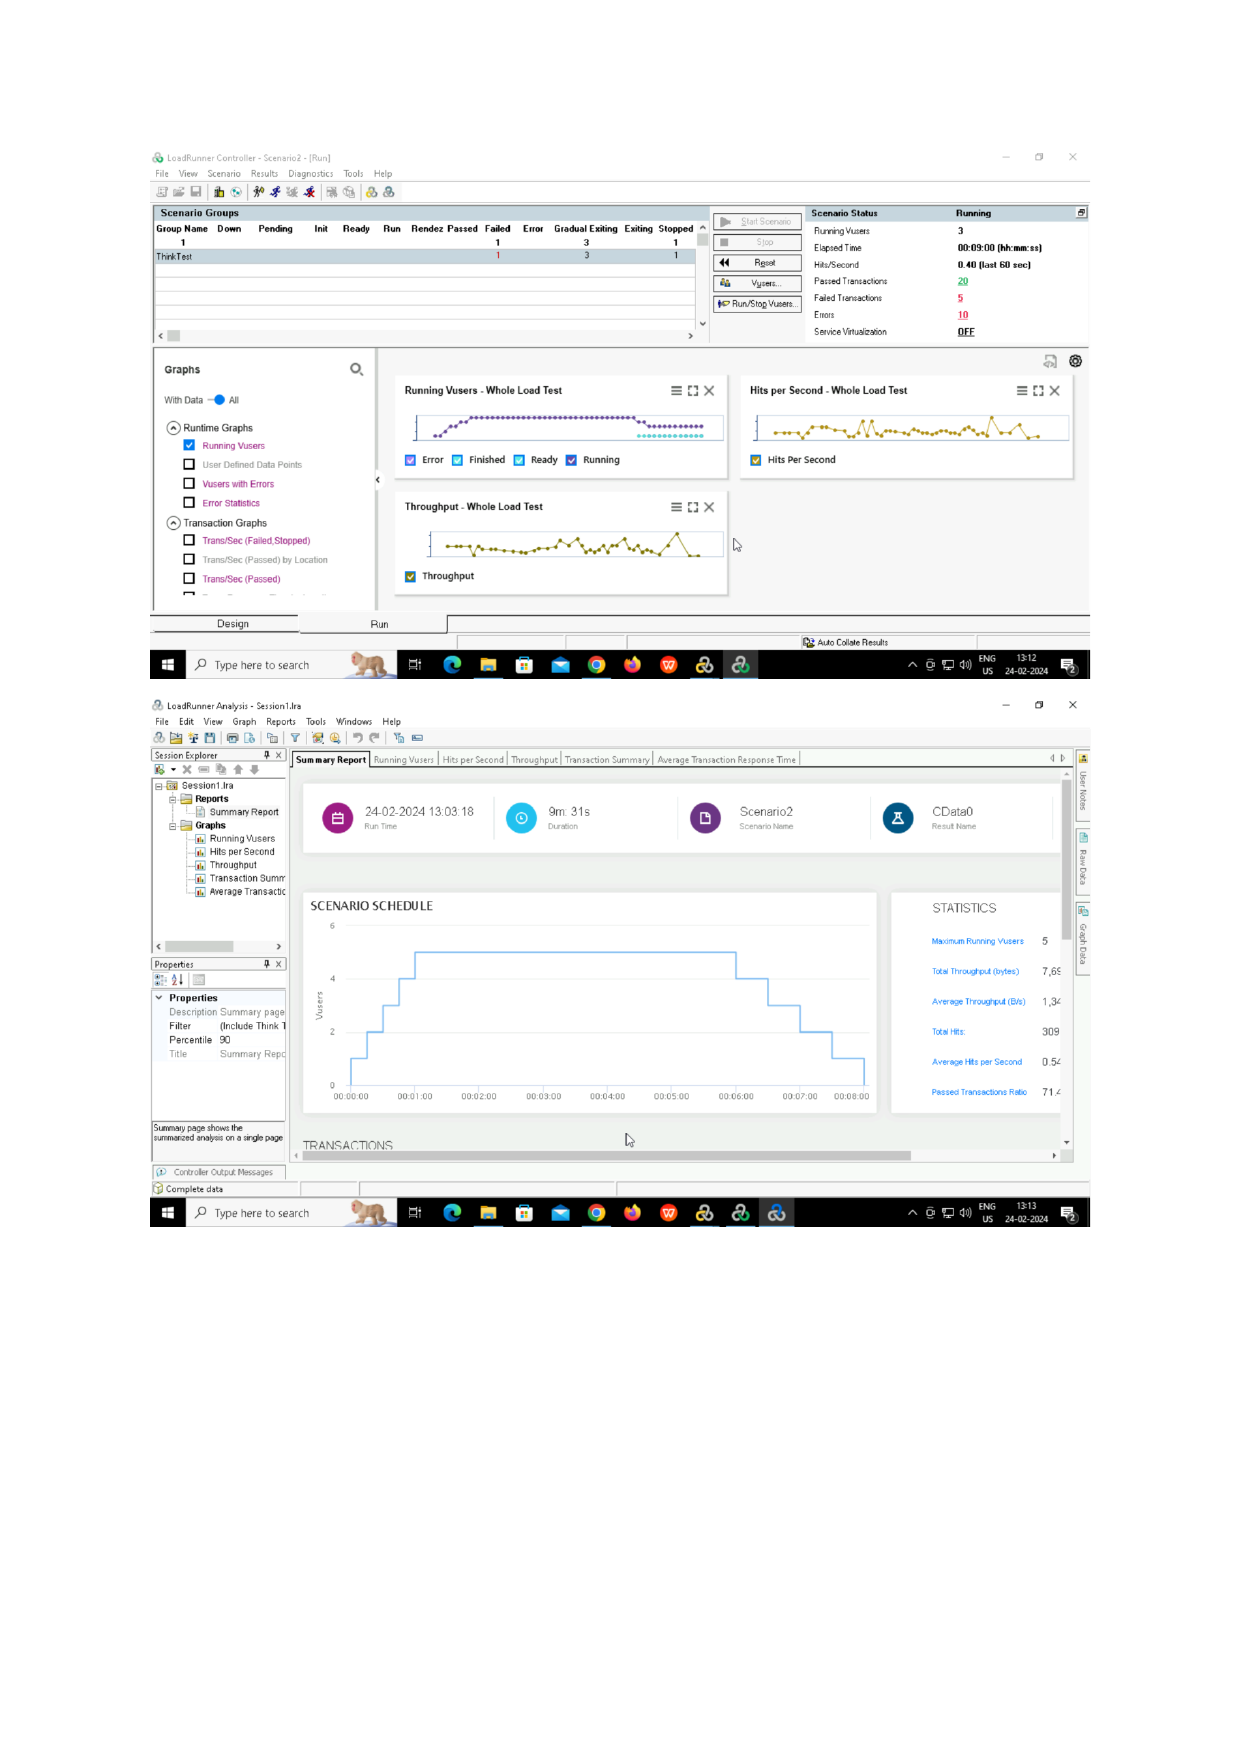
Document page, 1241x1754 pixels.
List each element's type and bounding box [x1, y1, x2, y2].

picture [150, 150, 1091, 679]
picture [150, 697, 1091, 1227]
